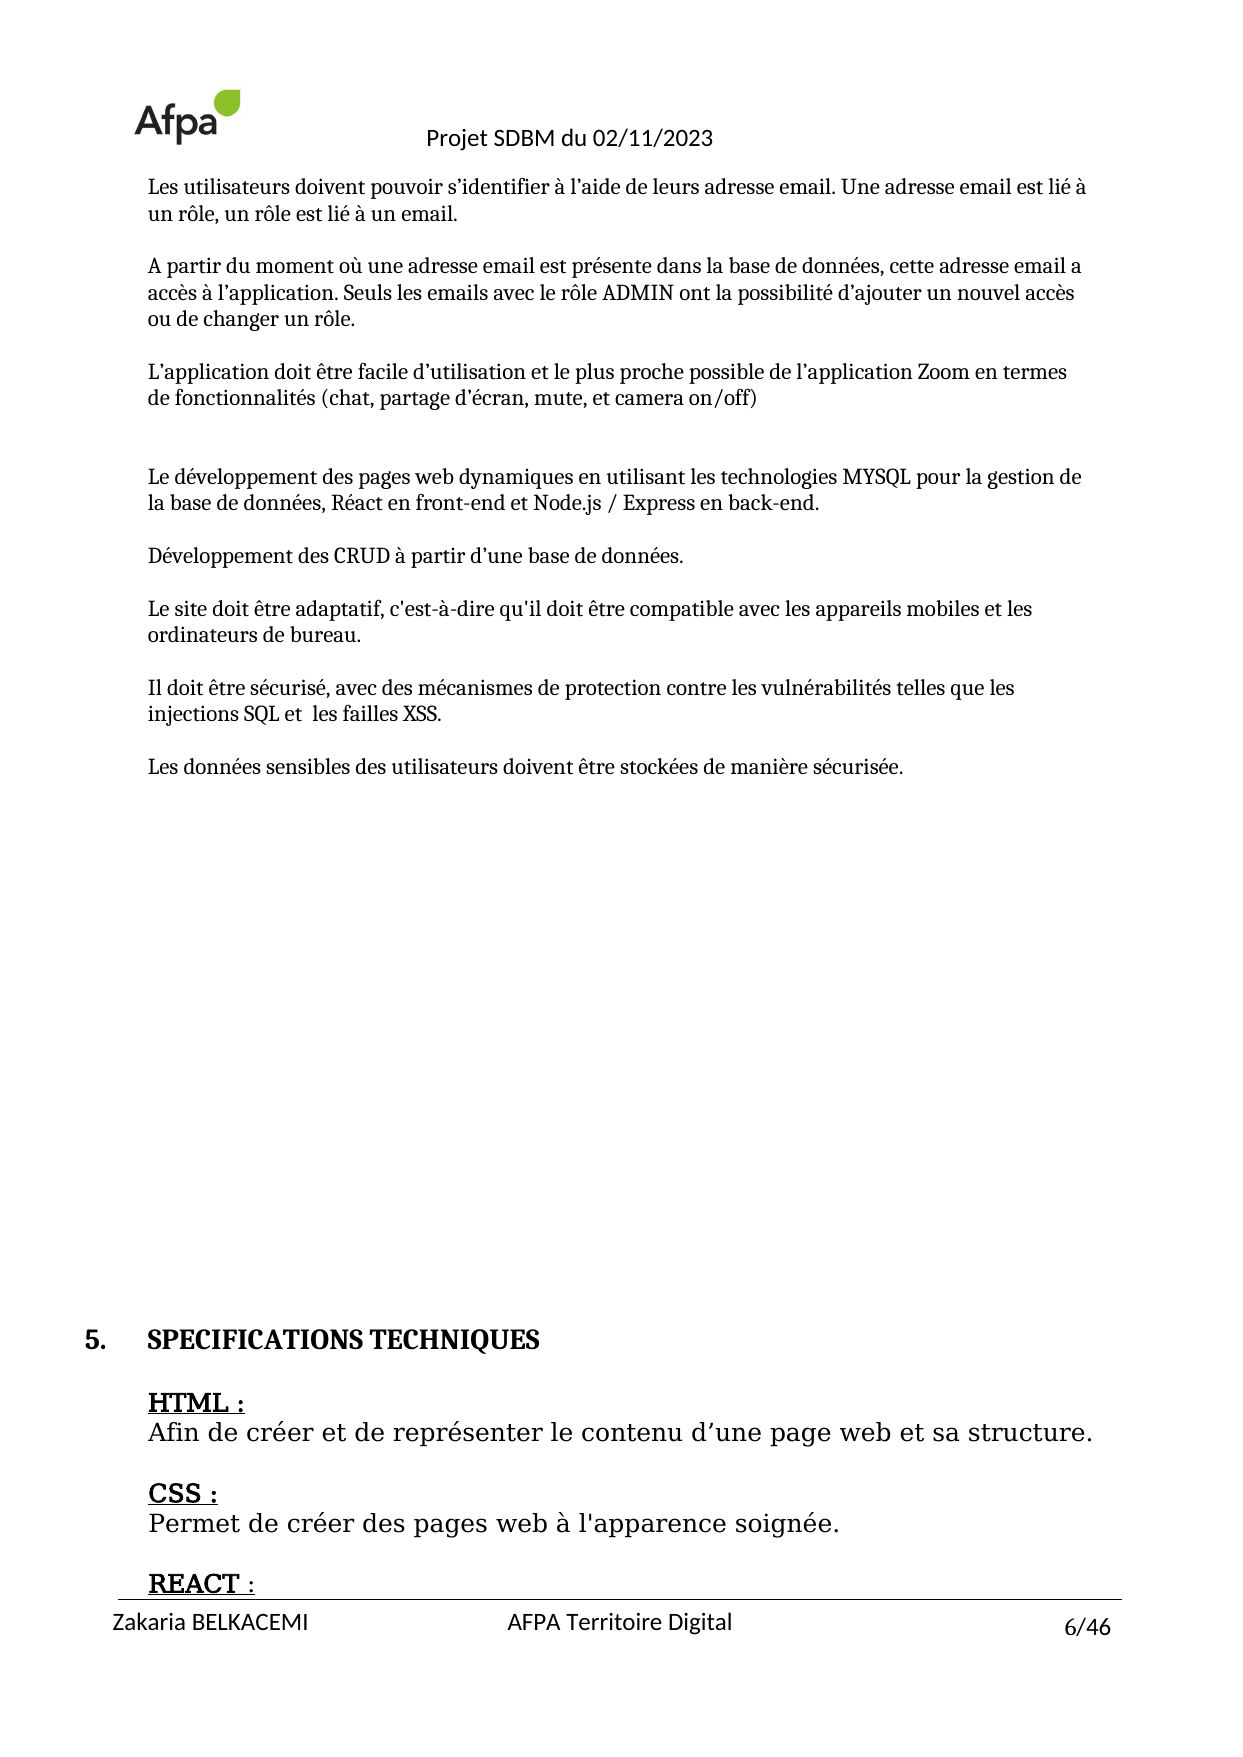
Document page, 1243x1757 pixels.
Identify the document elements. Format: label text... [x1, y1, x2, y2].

text Afin de créer et de représenter le contenu d’une page web et sa structure. [148, 1417, 1095, 1447]
text Il doit être sécurisé, avec des mécanismes de protection contre les vulnérabilités telles que les injections SQL et les failles XSS. [148, 675, 1095, 727]
text Le développement des pages web dynamiques en utilisant les technologies MYSQL pour la gestion de la base de données, Réact en front-end et Node.js / Express en back-end. [148, 464, 1095, 517]
text Les données sensibles des utilisateurs doivent être stockées de manière sécurisée. [148, 754, 1095, 780]
text Les utilisateurs doivent pouvoir s’identifier à l’aide de leurs adresse email. Une adresse email est lié à un rôle, un rôle est lié à un email. [148, 174, 1095, 227]
text CSS : [148, 1477, 1095, 1507]
text HTML : [148, 1387, 1095, 1417]
text A partir du moment où une adresse email est présente dans la base de données, cette adresse email a accès à l’application. Seuls les emails avec le rôle ADMIN ont la possibilité d’ajouter un nouvel accès ou de changer un rôle. [148, 253, 1095, 332]
text Développement des CRUD à partir d’une base de données. [148, 543, 1095, 569]
text REACT : [148, 1568, 1095, 1598]
picture [132, 84, 241, 148]
text L’application doit être facile d’utilisation et le plus proche possible de l’application Zoom en termes de fonctionnalités (chat, partage d’écran, mute, et camera on/off) [148, 358, 1095, 411]
subtitle SPECIFICATIONS TECHNIQUES [84, 1323, 1095, 1357]
text Permet de créer des pages web à l'apparence soignée. [148, 1507, 1095, 1537]
text Le site doit être adaptatif, c'est-à-dire qu'il doit être compatible avec les appareils mobiles et les ordinateurs de bureau. [148, 596, 1095, 648]
